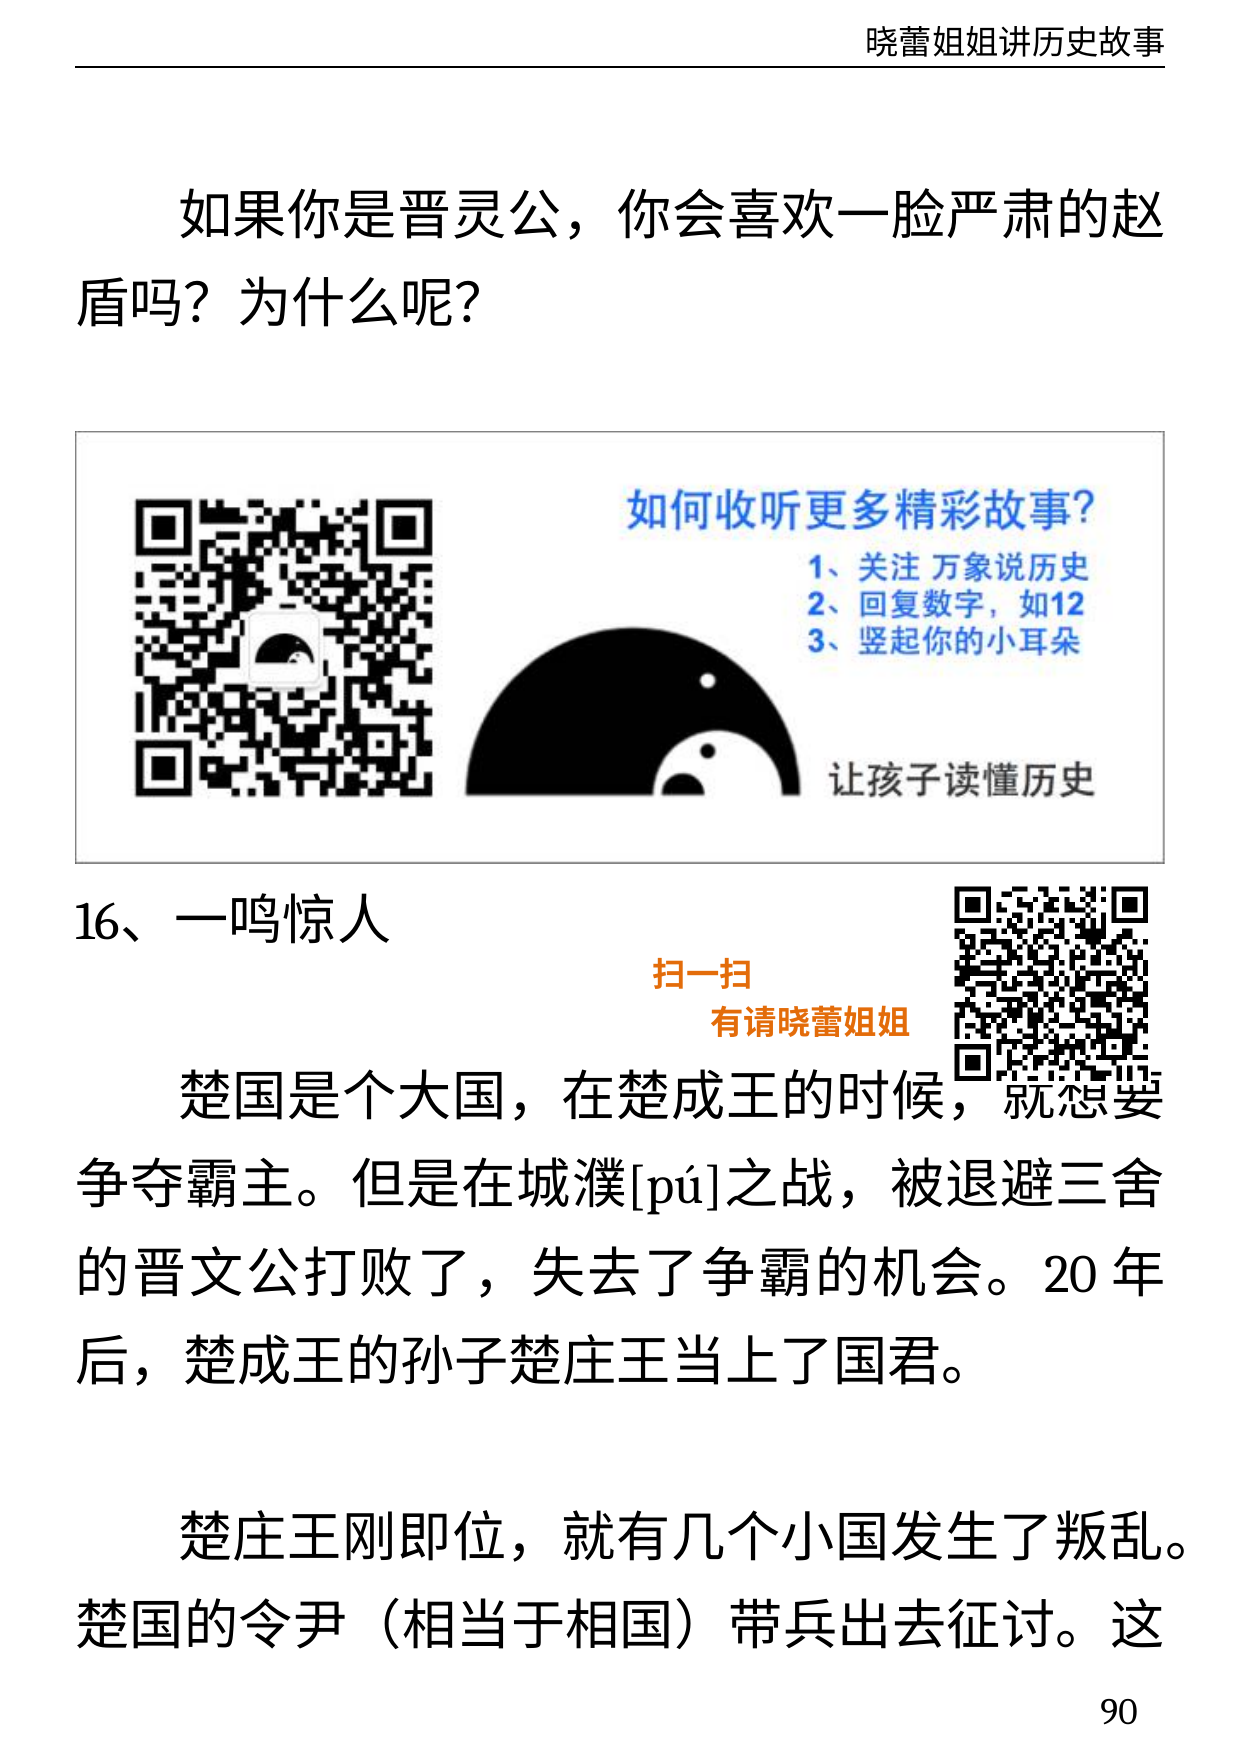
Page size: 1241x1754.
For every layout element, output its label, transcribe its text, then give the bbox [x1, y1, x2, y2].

text 楚国是个大国，在楚成王的时候，就想要争夺霸主。但是在城濮[pú]之战，被退避三舍的晋文公打败了，失去了争霸的机会。20年后，楚成王的孙子楚庄王当上了国君。 [75, 1048, 1165, 1401]
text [75, 1489, 1165, 1665]
text 如果你是晋灵公，你会喜欢一脸严肃的赵盾吗？为什么呢？ [75, 167, 1165, 343]
picture [951, 883, 1151, 1085]
picture [75, 431, 1165, 864]
